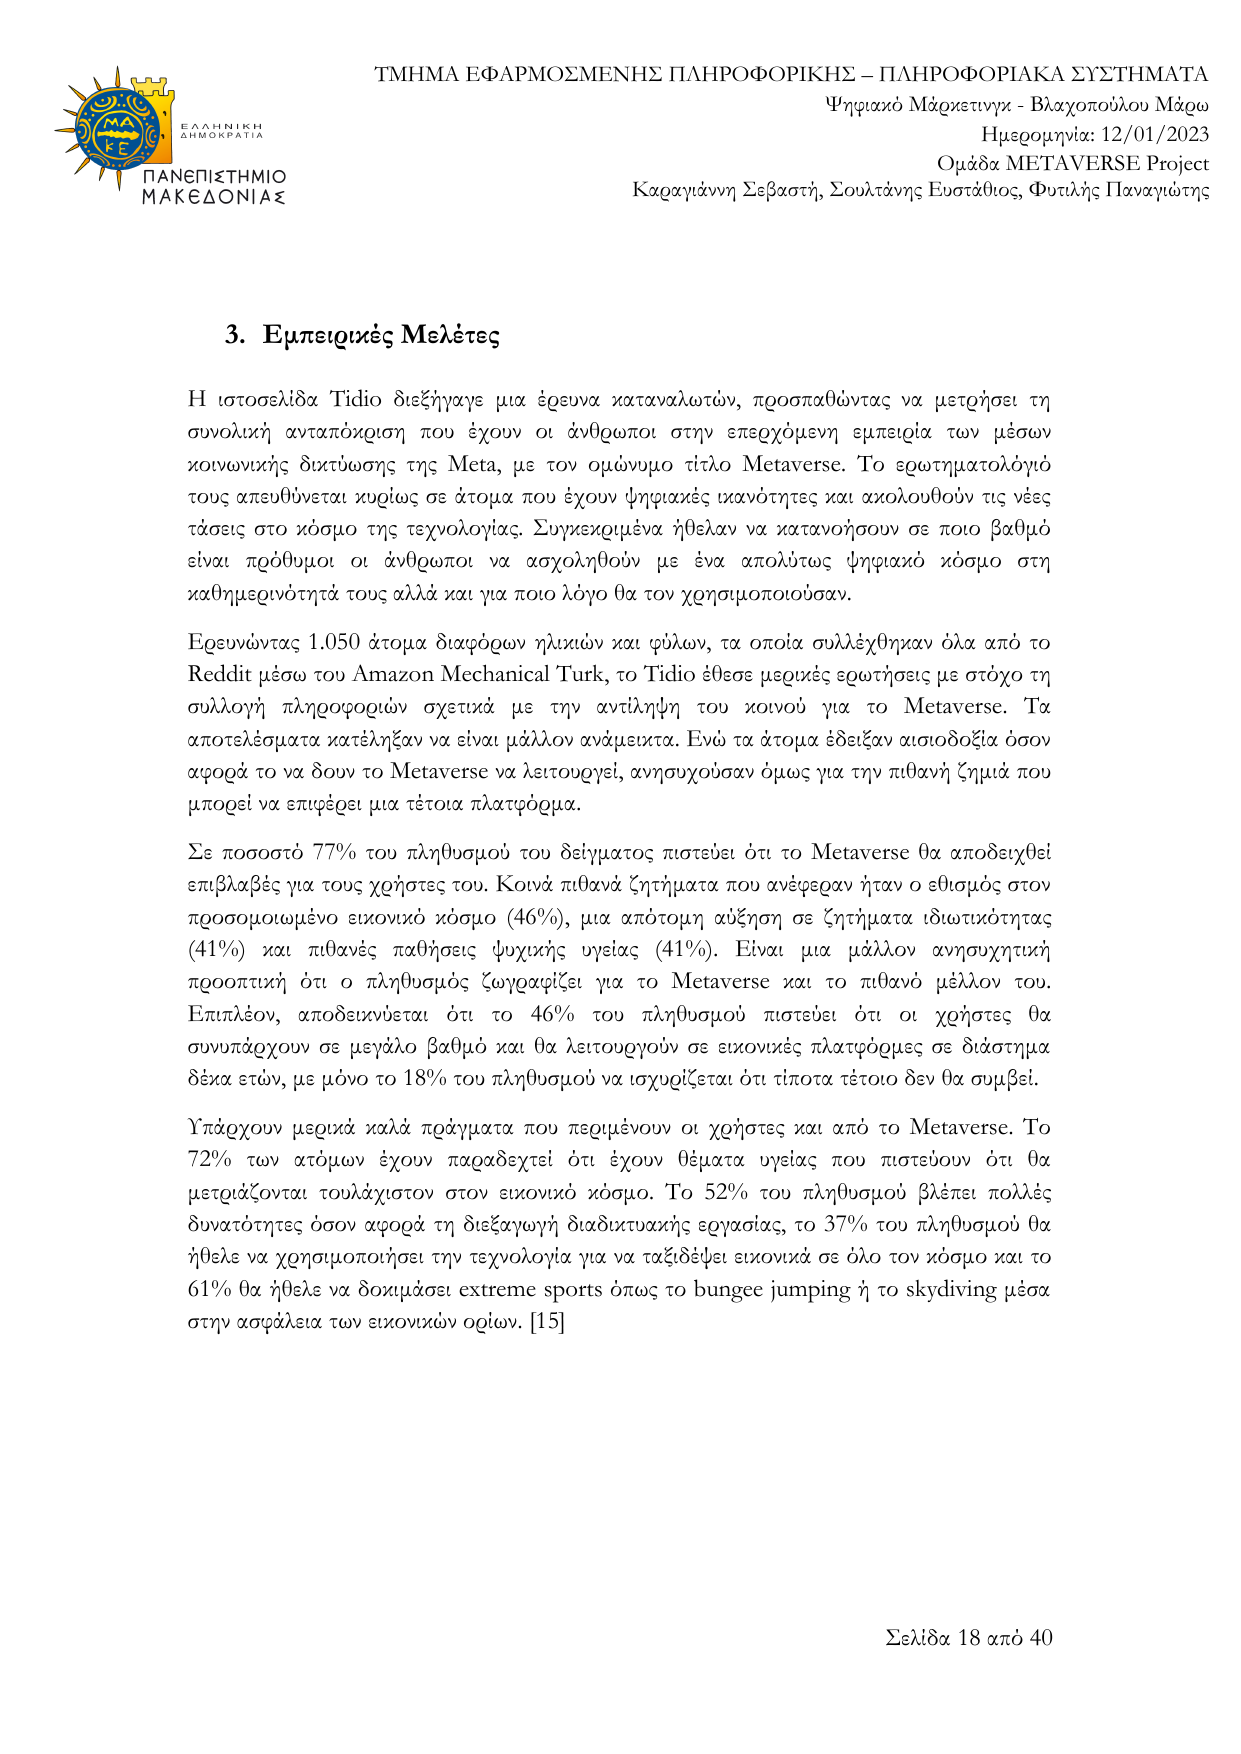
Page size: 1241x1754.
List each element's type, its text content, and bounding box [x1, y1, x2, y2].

subtitle Εμπειρικές Μελέτες [225, 318, 1053, 351]
text Σε ποσοστό 77% του πληθυσμού του δείγματος πιστεύει ότι το Metaverse θα αποδειχθεί επιβλαβές για τους χρήστες του. Κοινά πιθανά ζητήματα που ανέφεραν ήταν ο εθισμός στον προσομοιωμένο εικονικό κόσμο (46%), μια απότομη αύξηση σε ζητήματα ιδιωτικότητας (41%) και πιθανές παθήσεις ψυχικής υγείας (41%). Είναι μια μάλλον ανησυχητική προοπτική ότι ο πληθυσμός ζωγραφίζει για το Metaverse και το πιθανό μέλλον του. Επιπλέον, αποδεικνύεται ότι το 46% του πληθυσμού πιστεύει ότι οι χρήστες θα συνυπάρχουν σε μεγάλο βαθμό και θα λειτουργούν σε εικονικές πλατφόρμες σε διάστημα δέκα ετών, με μόνο το 18% του πληθυσμού να ισχυρίζεται ότι τίποτα τέτοιο δεν θα συμβεί. [187, 838, 1053, 1092]
picture [50, 61, 290, 209]
text Υπάρχουν μερικά καλά πράγματα που περιμένουν οι χρήστες και από το Metaverse. Το 72% των ατόμων έχουν παραδεχτεί ότι έχουν θέματα υγείας που πιστεύουν ότι θα μετριάζονται τουλάχιστον στον εικονικό κόσμο. Το 52% του πληθυσμού βλέπει πολλές δυνατότητες όσον αφορά τη διεξαγωγή διαδικτυακής εργασίας, το 37% του πληθυσμού θα ήθελε να χρησιμοποιήσει την τεχνολογία για να ταξιδέψει εικονικά σε όλο τον κόσμο και το 61% θα ήθελε να δοκιμάσει extreme sports όπως το bungee jumping ή το skydiving μέσα στην ασφάλεια των εικονικών ορίων. [15] [187, 1113, 1053, 1335]
text Ερευνώντας 1.050 άτομα διαφόρων ηλικιών και φύλων, τα οποία συλλέχθηκαν όλα από το Reddit μέσω του Amazon Mechanical Turk, το Tidio έθεσε μερικές ερωτήσεις με στόχο τη συλλογή πληροφοριών σχετικά με την αντίληψη του κοινού για το Metaverse. Τα αποτελέσματα κατέληξαν να είναι μάλλον ανάμεικτα. Ενώ τα άτομα έδειξαν αισιοδοξία όσον αφορά το να δουν το Metaverse να λειτουργεί, ανησυχούσαν όμως για την πιθανή ζημιά που μπορεί να επιφέρει μια τέτοια πλατφόρμα. [187, 627, 1053, 817]
text Η ιστοσελίδα Tidio διεξήγαγε μια έρευνα καταναλωτών, προσπαθώντας να μετρήσει τη συνολική ανταπόκριση που έχουν οι άνθρωποι στην επερχόμενη εμπειρία των μέσων κοινωνικής δικτύωσης της Meta, με τον ομώνυμο τίτλο Metaverse. Το ερωτηματολόγιό τους απευθύνεται κυρίως σε άτομα που έχουν ψηφιακές ικανότητες και ακολουθούν τις νέες τάσεις στο κόσμο της τεχνολογίας. Συγκεκριμένα ήθελαν να κατανοήσουν σε ποιο βαθμό είναι πρόθυμοι οι άνθρωποι να ασχοληθούν με ένα απολύτως ψηφιακό κόσμο στη καθημερινότητά τους αλλά και για ποιο λόγο θα τον χρησιμοποιούσαν. [187, 385, 1053, 607]
